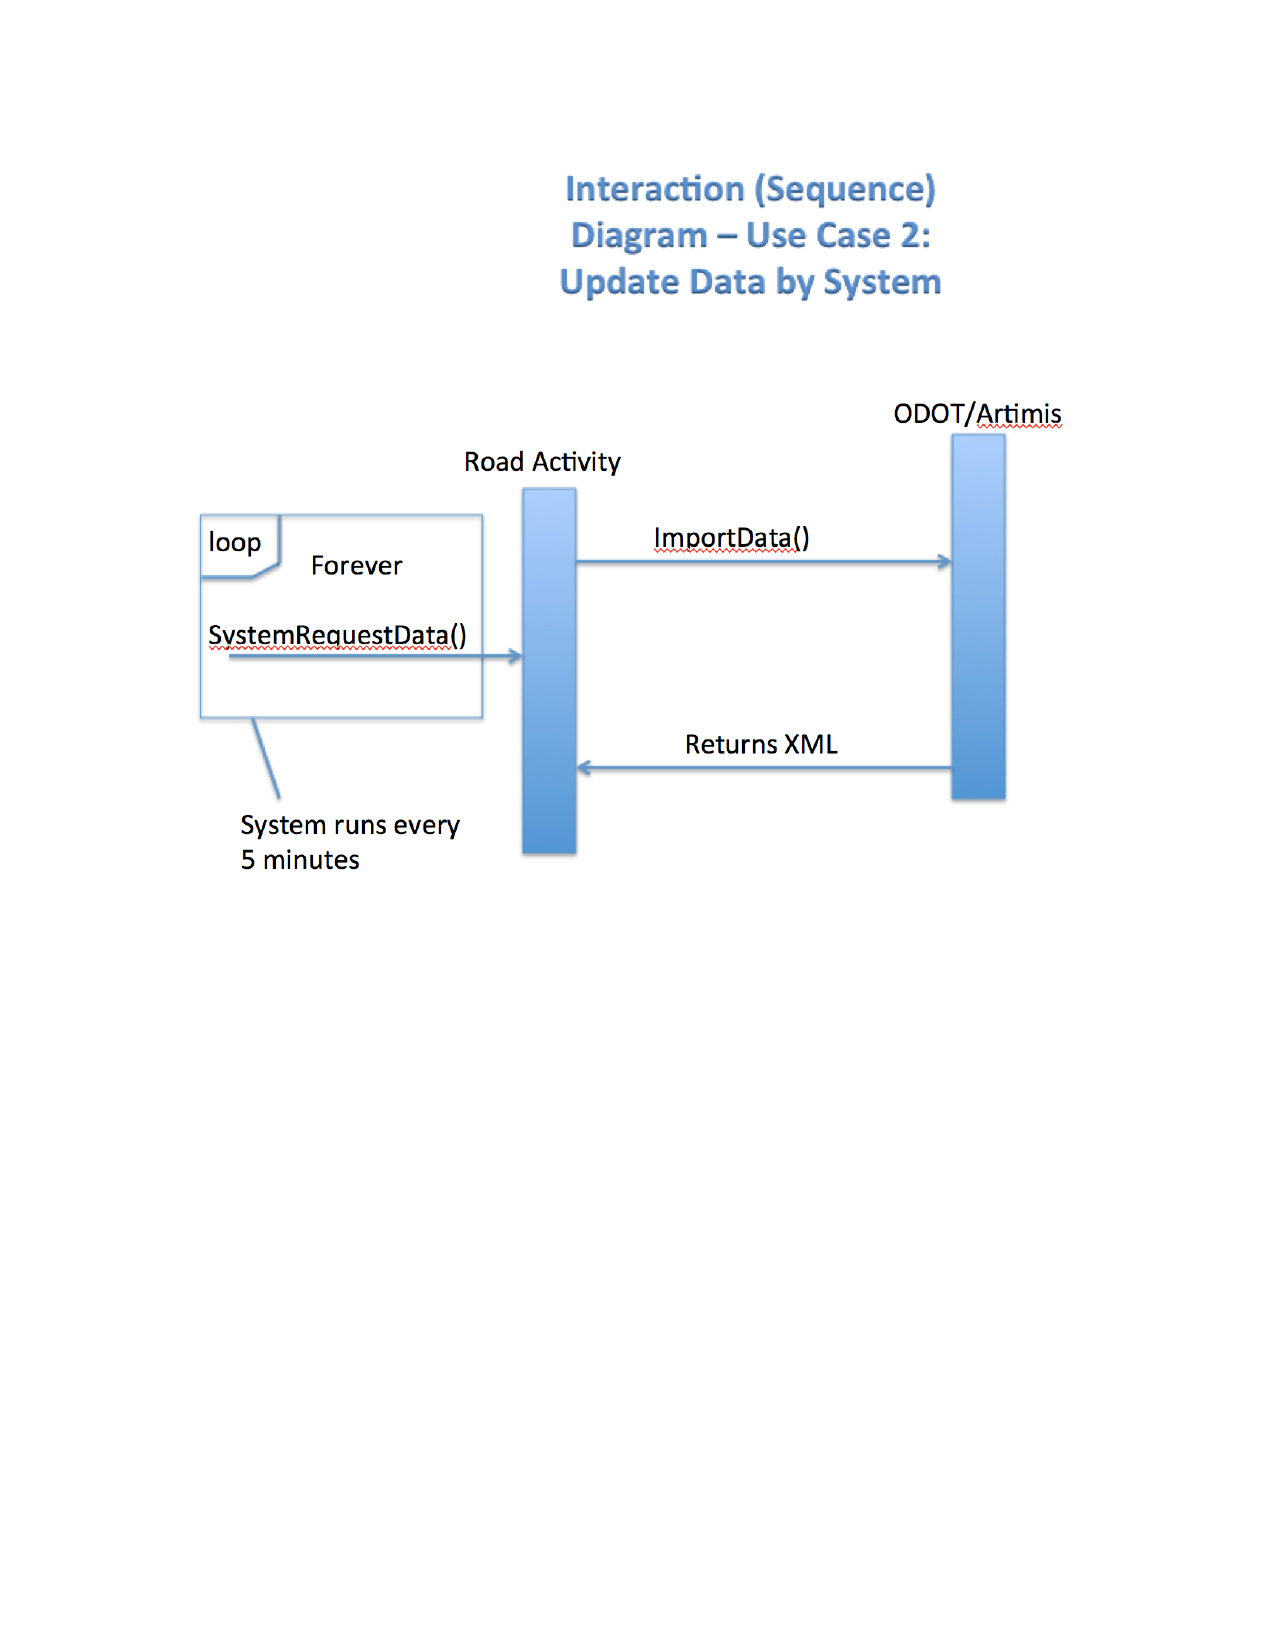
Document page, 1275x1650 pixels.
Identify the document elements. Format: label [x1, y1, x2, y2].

picture [187, 150, 1088, 908]
